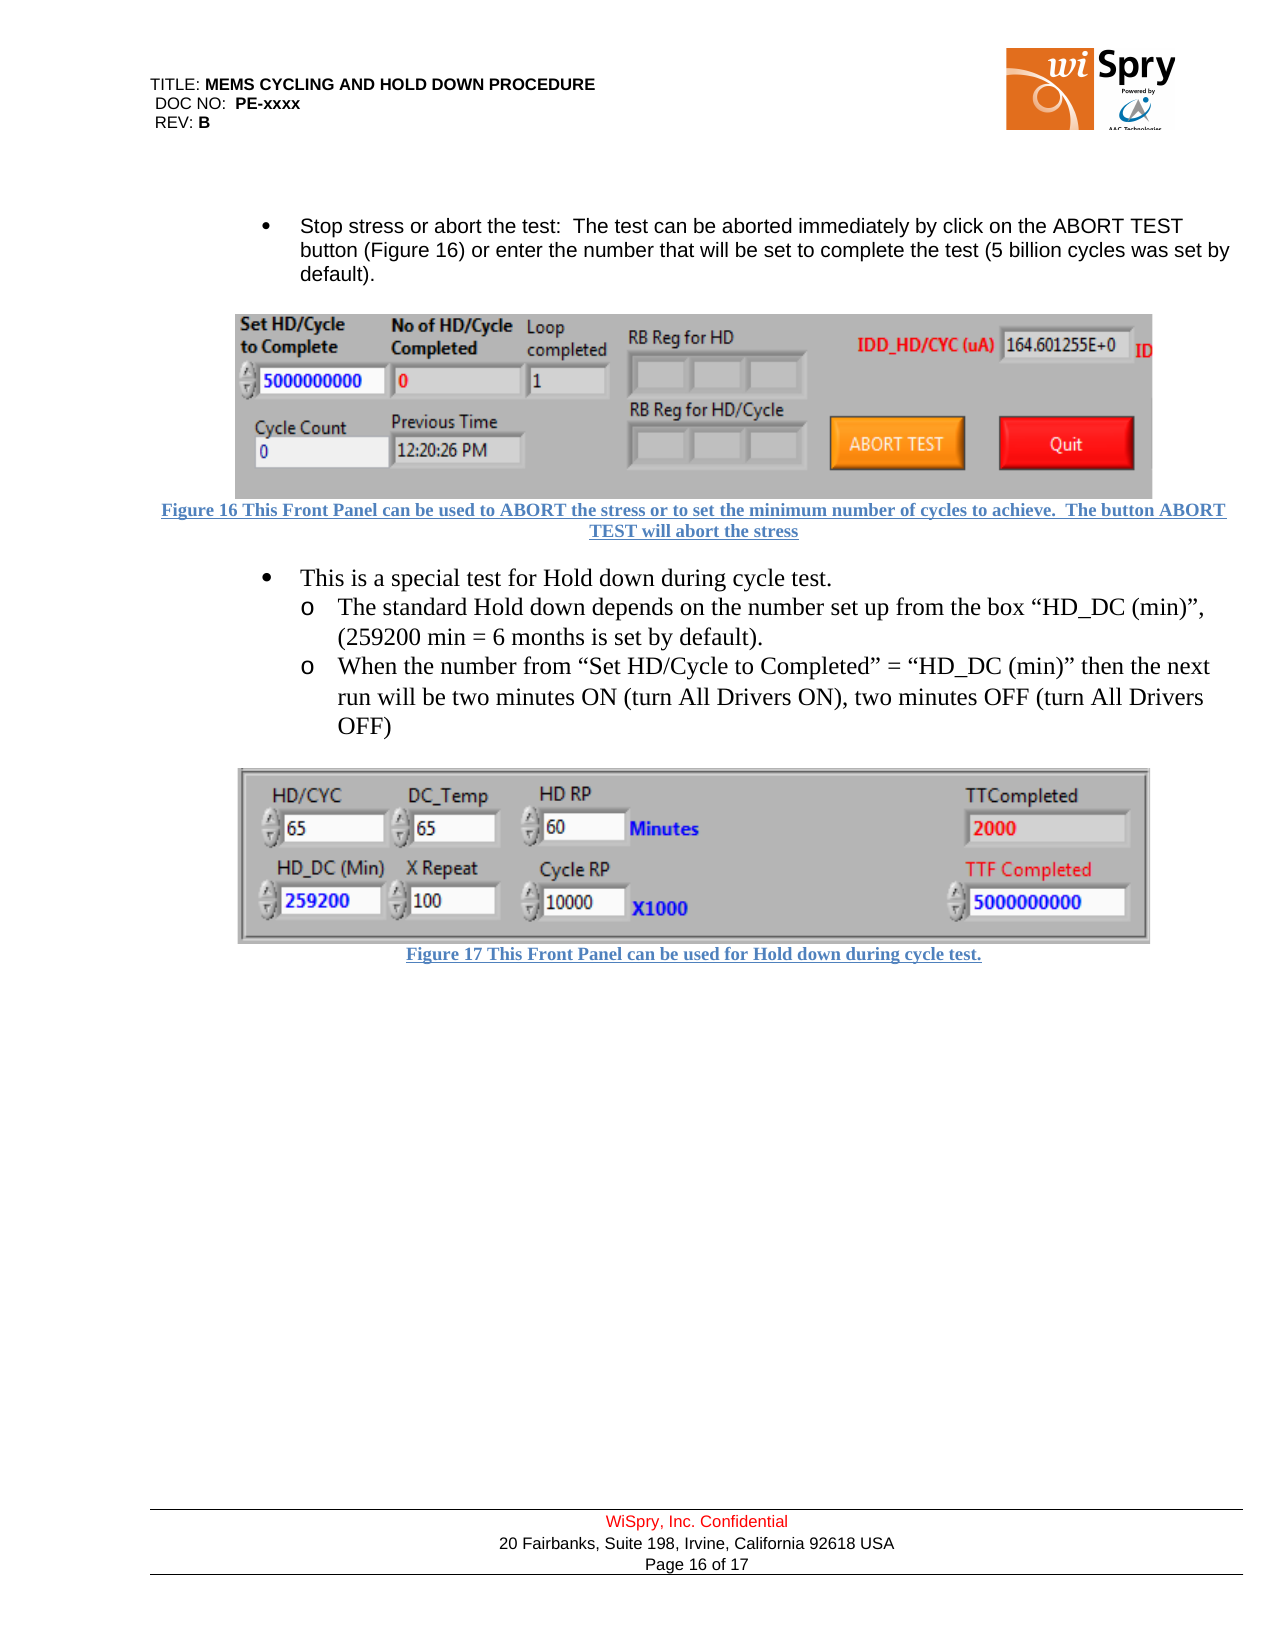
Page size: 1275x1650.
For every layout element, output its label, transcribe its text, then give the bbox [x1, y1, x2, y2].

picture [1006, 48, 1175, 130]
picture [235, 314, 1153, 499]
list When the number from “Set HD/Cycle to Completed” = “HD_DC (min)” then the next run will be two minutes ON (turn All Drivers ON), two minutes OFF (turn All Drivers OFF) [300, 651, 1237, 739]
picture [237, 768, 1150, 944]
text Figure 16 This Front Panel can be used to ABORT the stress or to set the minimum number of cycles to achieve. The button ABORT TEST will abort the stress [150, 499, 1237, 542]
list This is a special test for Hold down during cycle test. [262, 563, 1237, 592]
list The standard Hold down depends on the number set up from the box “HD_DC (min)”, (259200 min = 6 months is set by default). [300, 592, 1237, 651]
text Figure 17 This Front Panel can be used for Hold down during cycle test. [150, 943, 1237, 965]
list Stop stress or abort the test: The test can be aborted immediately by click on the ABORT TEST button (Figure 16) or enter the number that will be set to complete the test (5 billion cycles was set by default). [262, 214, 1237, 286]
